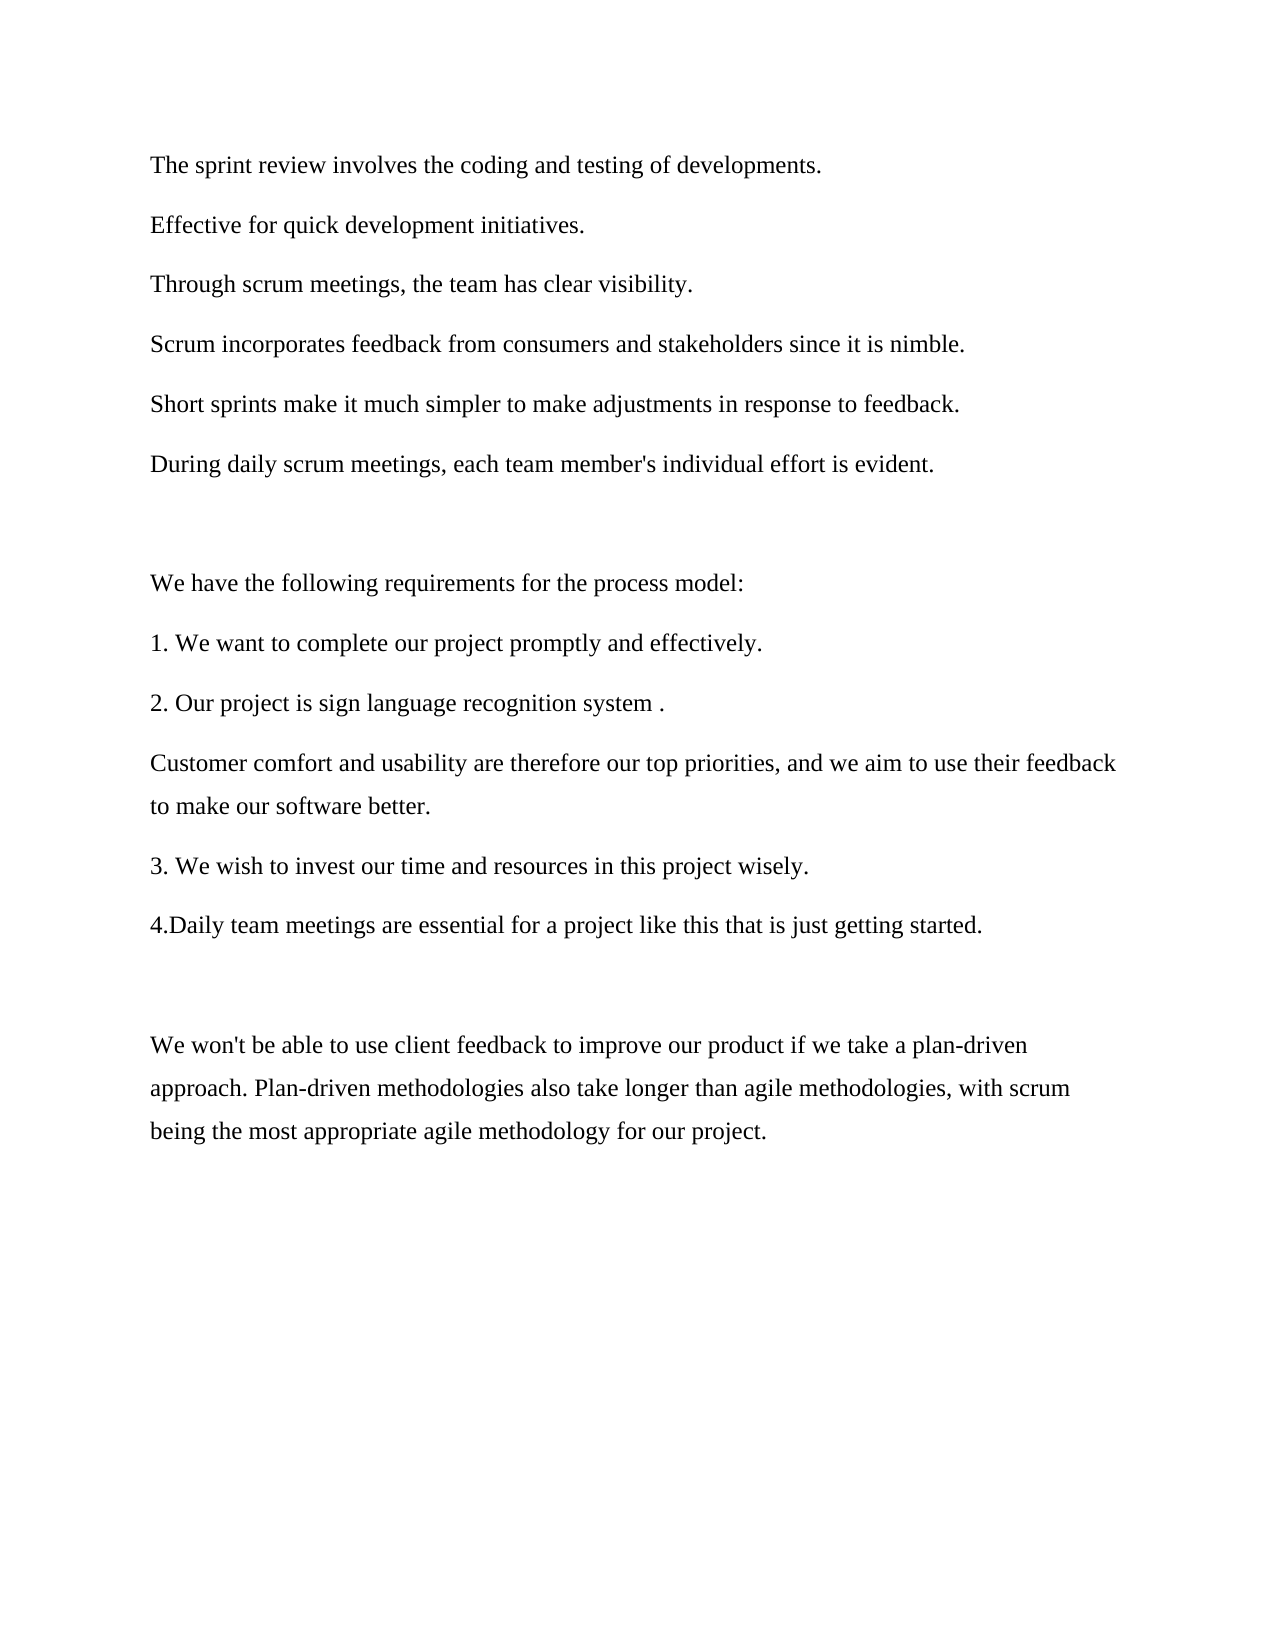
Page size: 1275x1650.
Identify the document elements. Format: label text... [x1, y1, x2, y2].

text During daily scrum meetings, each team member's individual effort is evident. [150, 449, 1125, 478]
text Short sprints make it much simpler to make adjustments in response to feedback. [150, 389, 1125, 418]
text 3. We wish to invest our time and resources in this project wisely. [150, 851, 1125, 879]
text 4.Daily team meetings are essential for a project like this that is just getting started. [150, 911, 1125, 939]
text 2. Our project is sign language recognition system . [150, 688, 1125, 717]
text Customer comfort and usability are therefore our top priorities, and we aim to use their feedback to make our software better. [150, 748, 1125, 820]
text We won't be able to use client feedback to improve our product if we take a plan-driven approach. Plan-driven methodologies also take longer than agile methodologies, with scrum being the most appropriate agile methodology for our project. [150, 1030, 1125, 1145]
text We have the following requirements for the process model: [150, 568, 1125, 597]
text 1. We want to complete our project promptly and effectively. [150, 628, 1125, 657]
text Effective for quick development initiatives. [150, 210, 1125, 238]
text Scrum incorporates feedback from consumers and stakeholders since it is nimble. [150, 329, 1125, 358]
text Through scrum meetings, the team has clear visibility. [150, 269, 1125, 298]
text The sprint review involves the coding and testing of developments. [150, 150, 1125, 179]
